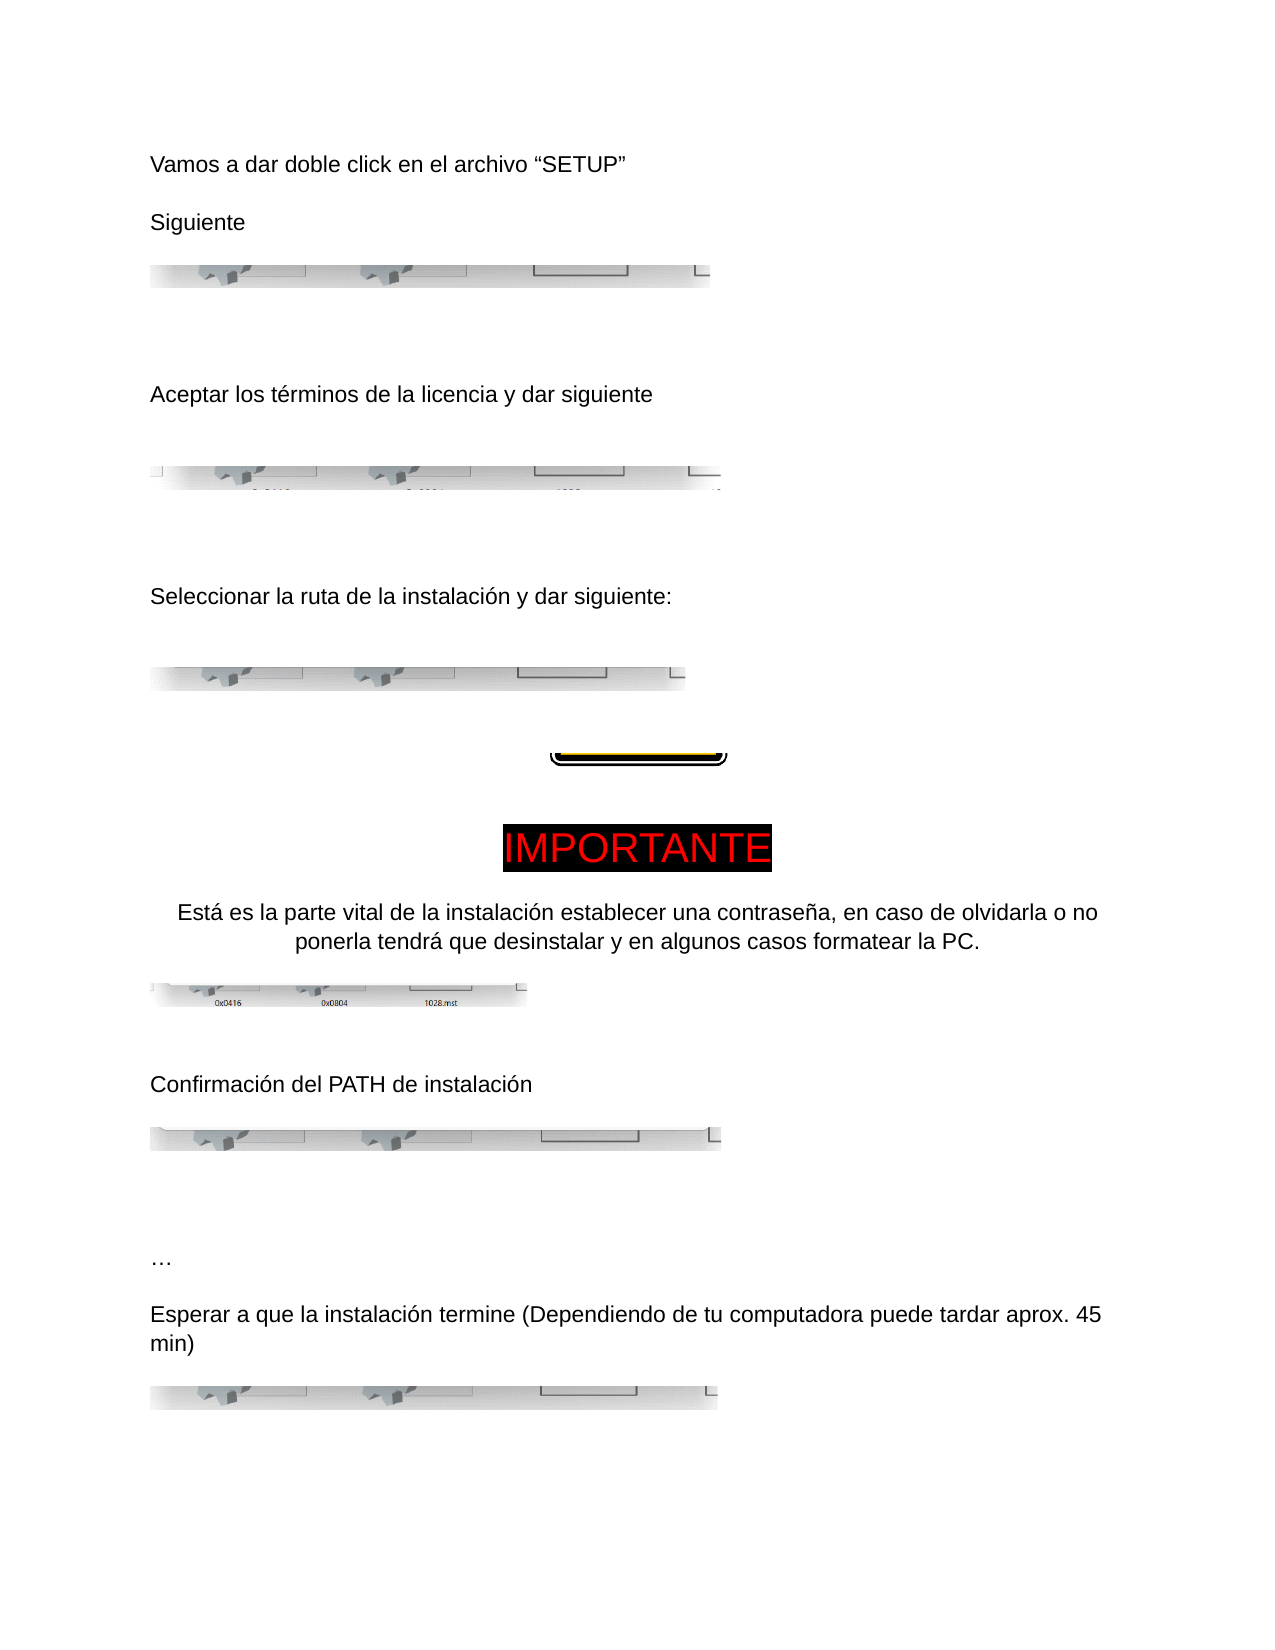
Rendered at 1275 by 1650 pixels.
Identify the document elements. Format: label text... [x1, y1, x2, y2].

text Seleccionar la ruta de la instalación y dar siguiente: [150, 581, 1125, 610]
text Vamos a dar doble click en el archivo “SETUP” [150, 150, 1125, 179]
text … [150, 1242, 1125, 1271]
text Siguiente [150, 207, 1125, 236]
text IMPORTANTE Está es la parte vital de la instalación establecer una contraseña, en caso de olvidarla o no ponerla tendrá que desinstalar y en algunos casos formatear la PC. [150, 840, 1125, 955]
text Aceptar los términos de la licencia y dar siguiente [150, 380, 1125, 409]
text Esperar a que la instalación termine (Dependiendo de tu computadora puede tardar aprox. 45 min) [150, 1300, 1125, 1357]
text Confirmación del PATH de instalación [150, 1070, 1125, 1099]
